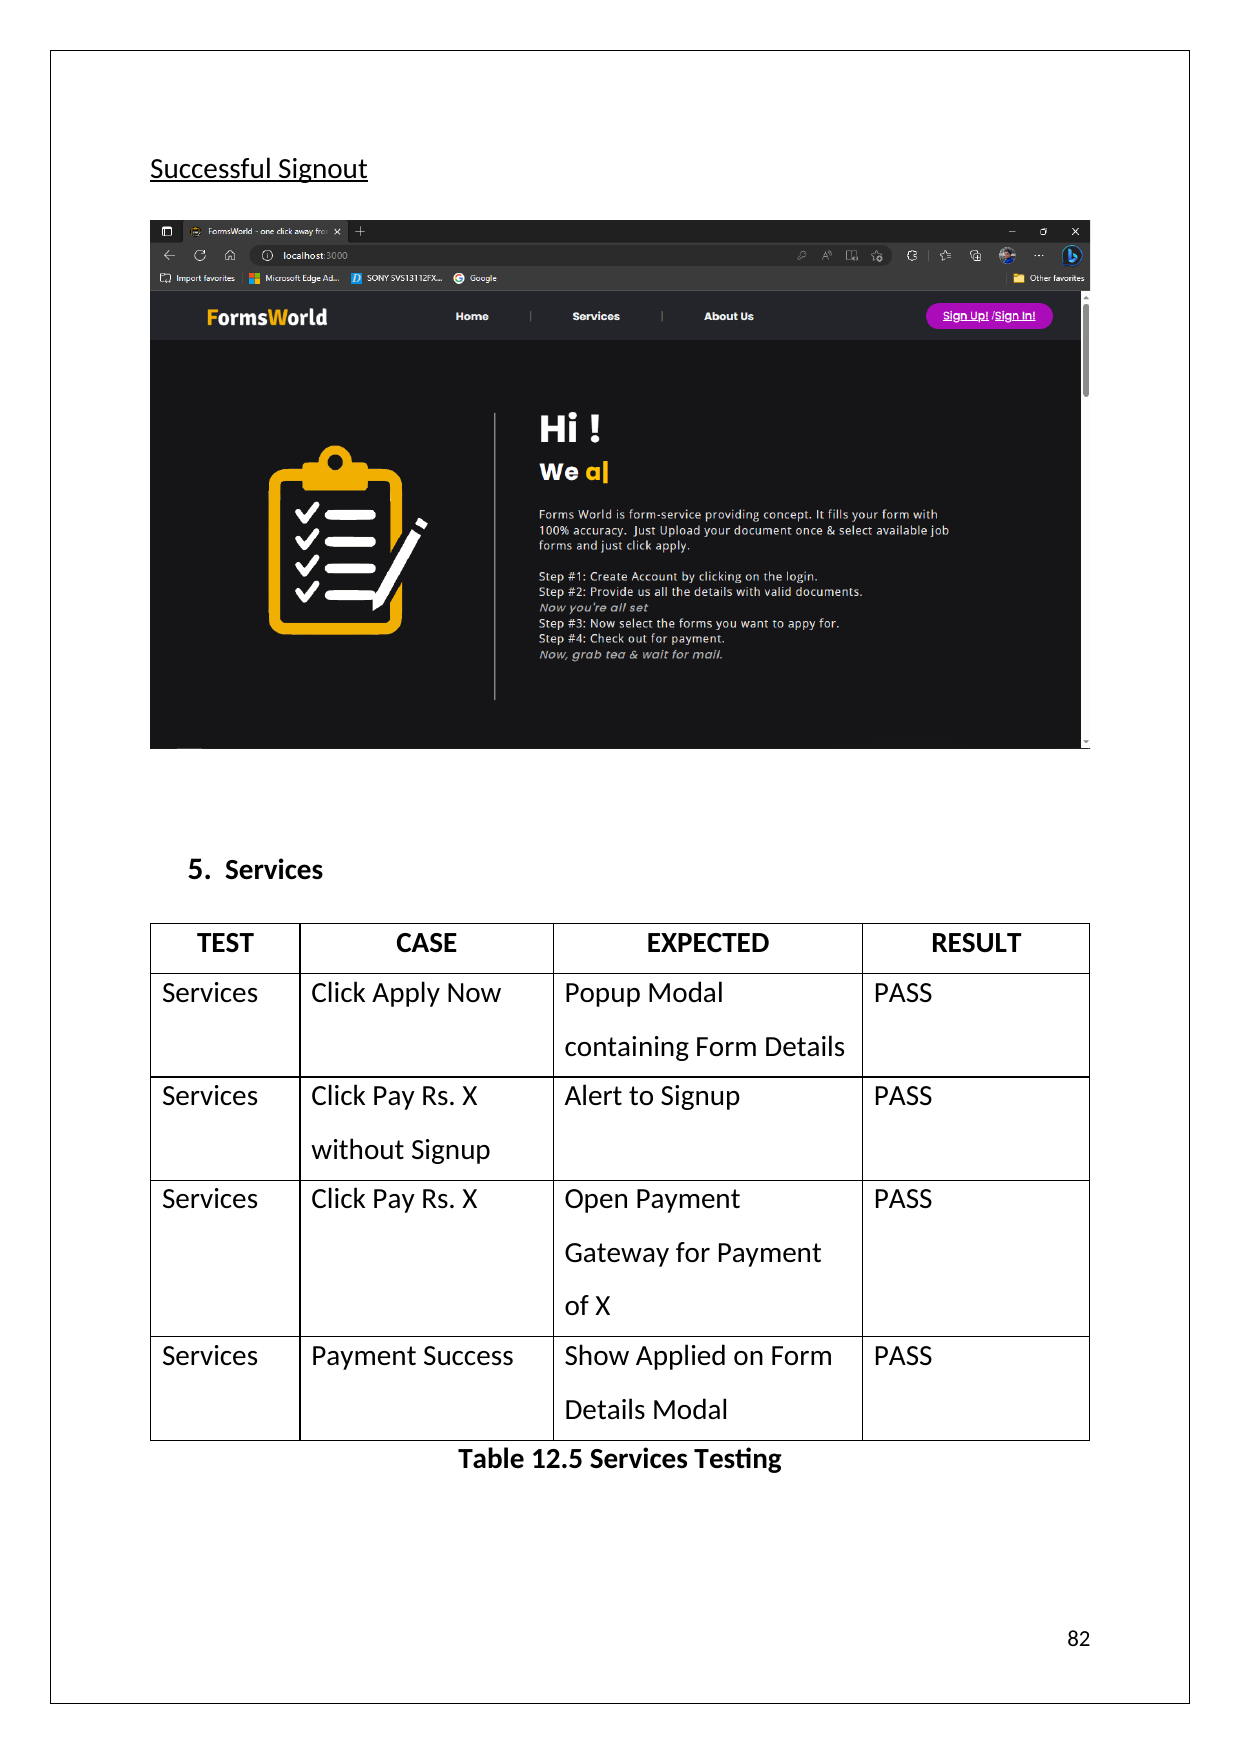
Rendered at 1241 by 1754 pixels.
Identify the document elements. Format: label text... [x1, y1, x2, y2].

table_cell Click Pay Rs. X without Signup [301, 1078, 553, 1179]
table_cell Popup Modal containing Form Details [554, 974, 862, 1076]
table_cell Services [151, 1337, 299, 1439]
table_cell Click Apply Now [301, 974, 553, 1076]
table_cell Services [151, 974, 299, 1076]
table_cell Open Payment Gateway for Payment of X [554, 1181, 862, 1336]
table_cell Services [151, 1078, 299, 1179]
table_header CASE [301, 924, 553, 973]
picture [150, 220, 1091, 749]
table_cell PASS [863, 1337, 1089, 1439]
table_header EXPECTED [554, 924, 862, 973]
table_cell Show Applied on Form Details Modal [554, 1337, 862, 1439]
table_cell Services [151, 1181, 299, 1336]
table_header RESULT [863, 924, 1089, 973]
table_header TEST [151, 924, 299, 973]
table_cell PASS [863, 1078, 1089, 1179]
table_cell PASS [863, 1181, 1089, 1336]
list Services [187, 849, 1090, 888]
table_cell PASS [863, 974, 1089, 1076]
text Successful Signout [150, 150, 1090, 186]
table_cell Payment Success [301, 1337, 553, 1439]
table_cell Alert to Signup [554, 1078, 862, 1179]
text Table 12.5 Services Testing [150, 1441, 1090, 1476]
table_cell Click Pay Rs. X [301, 1181, 553, 1336]
